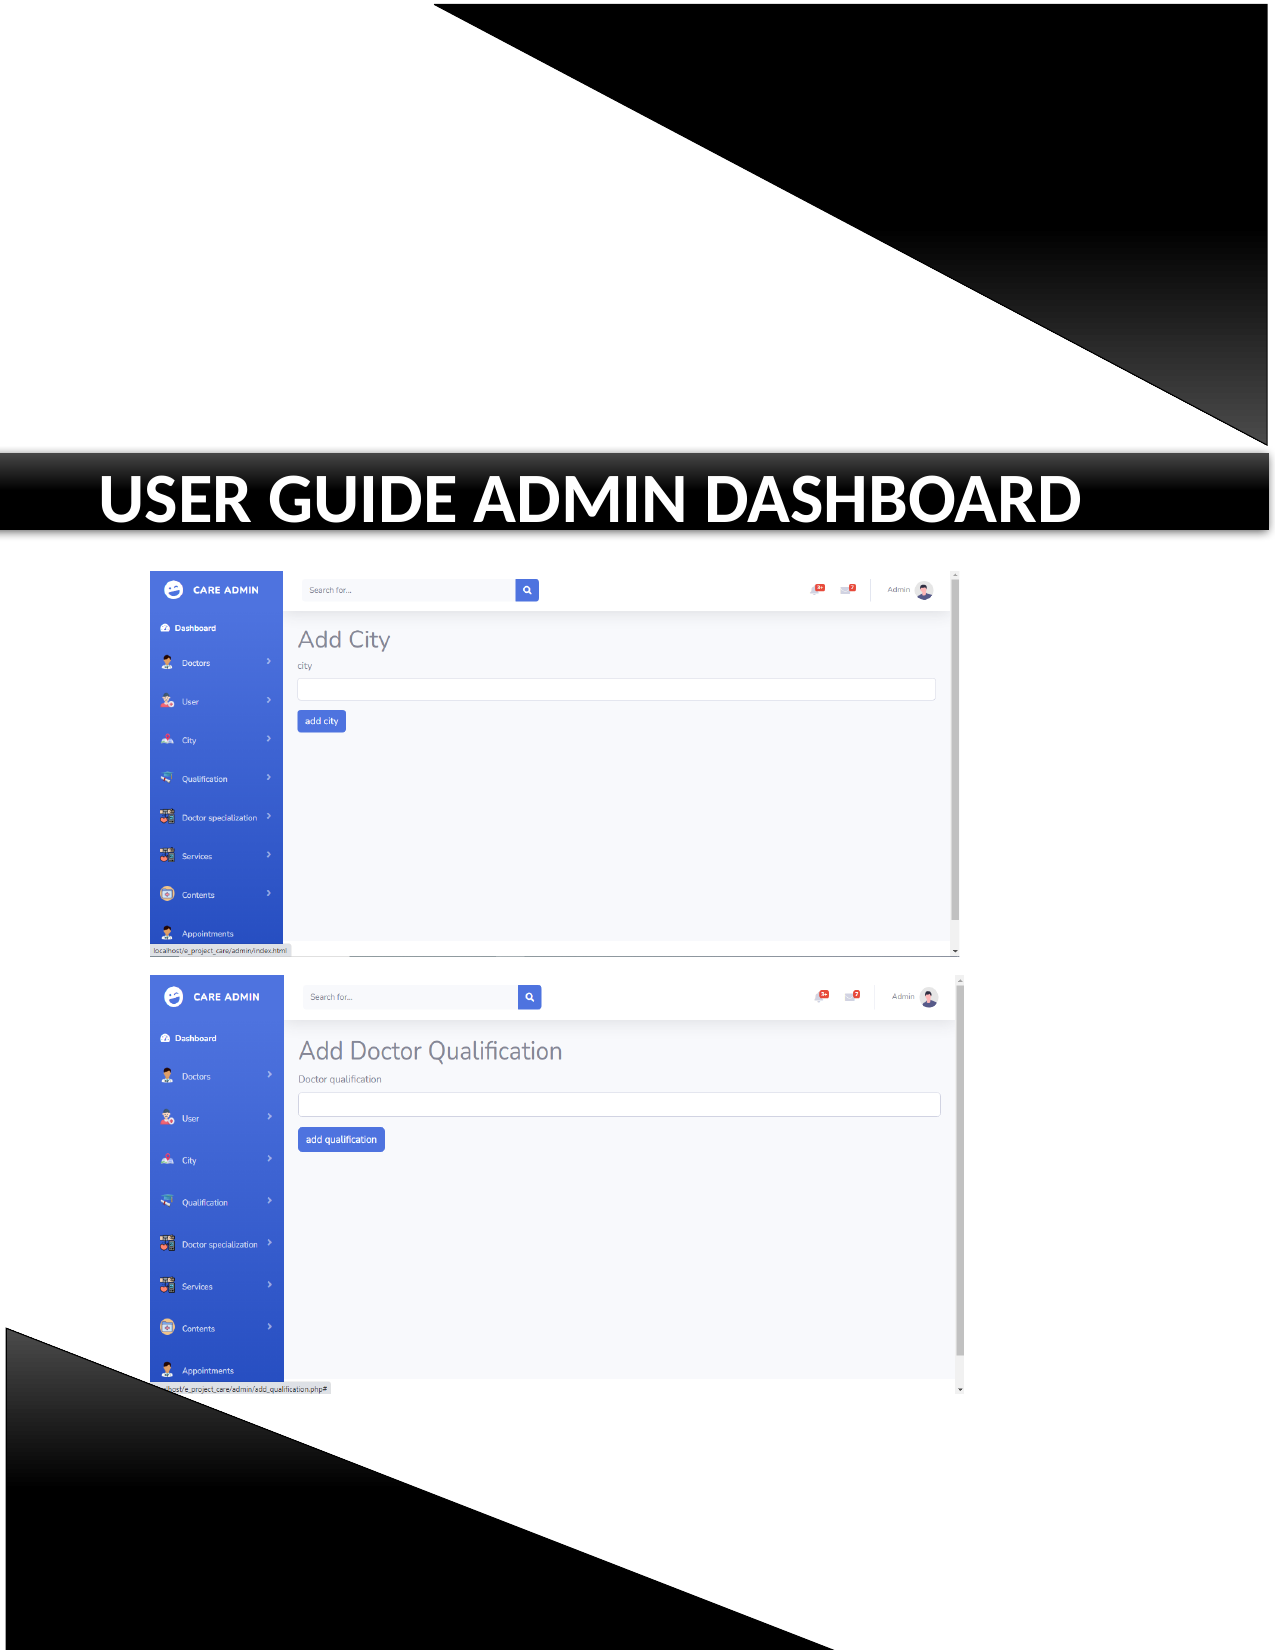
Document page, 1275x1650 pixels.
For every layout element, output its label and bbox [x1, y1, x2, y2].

picture [150, 571, 960, 957]
picture [150, 975, 964, 1394]
